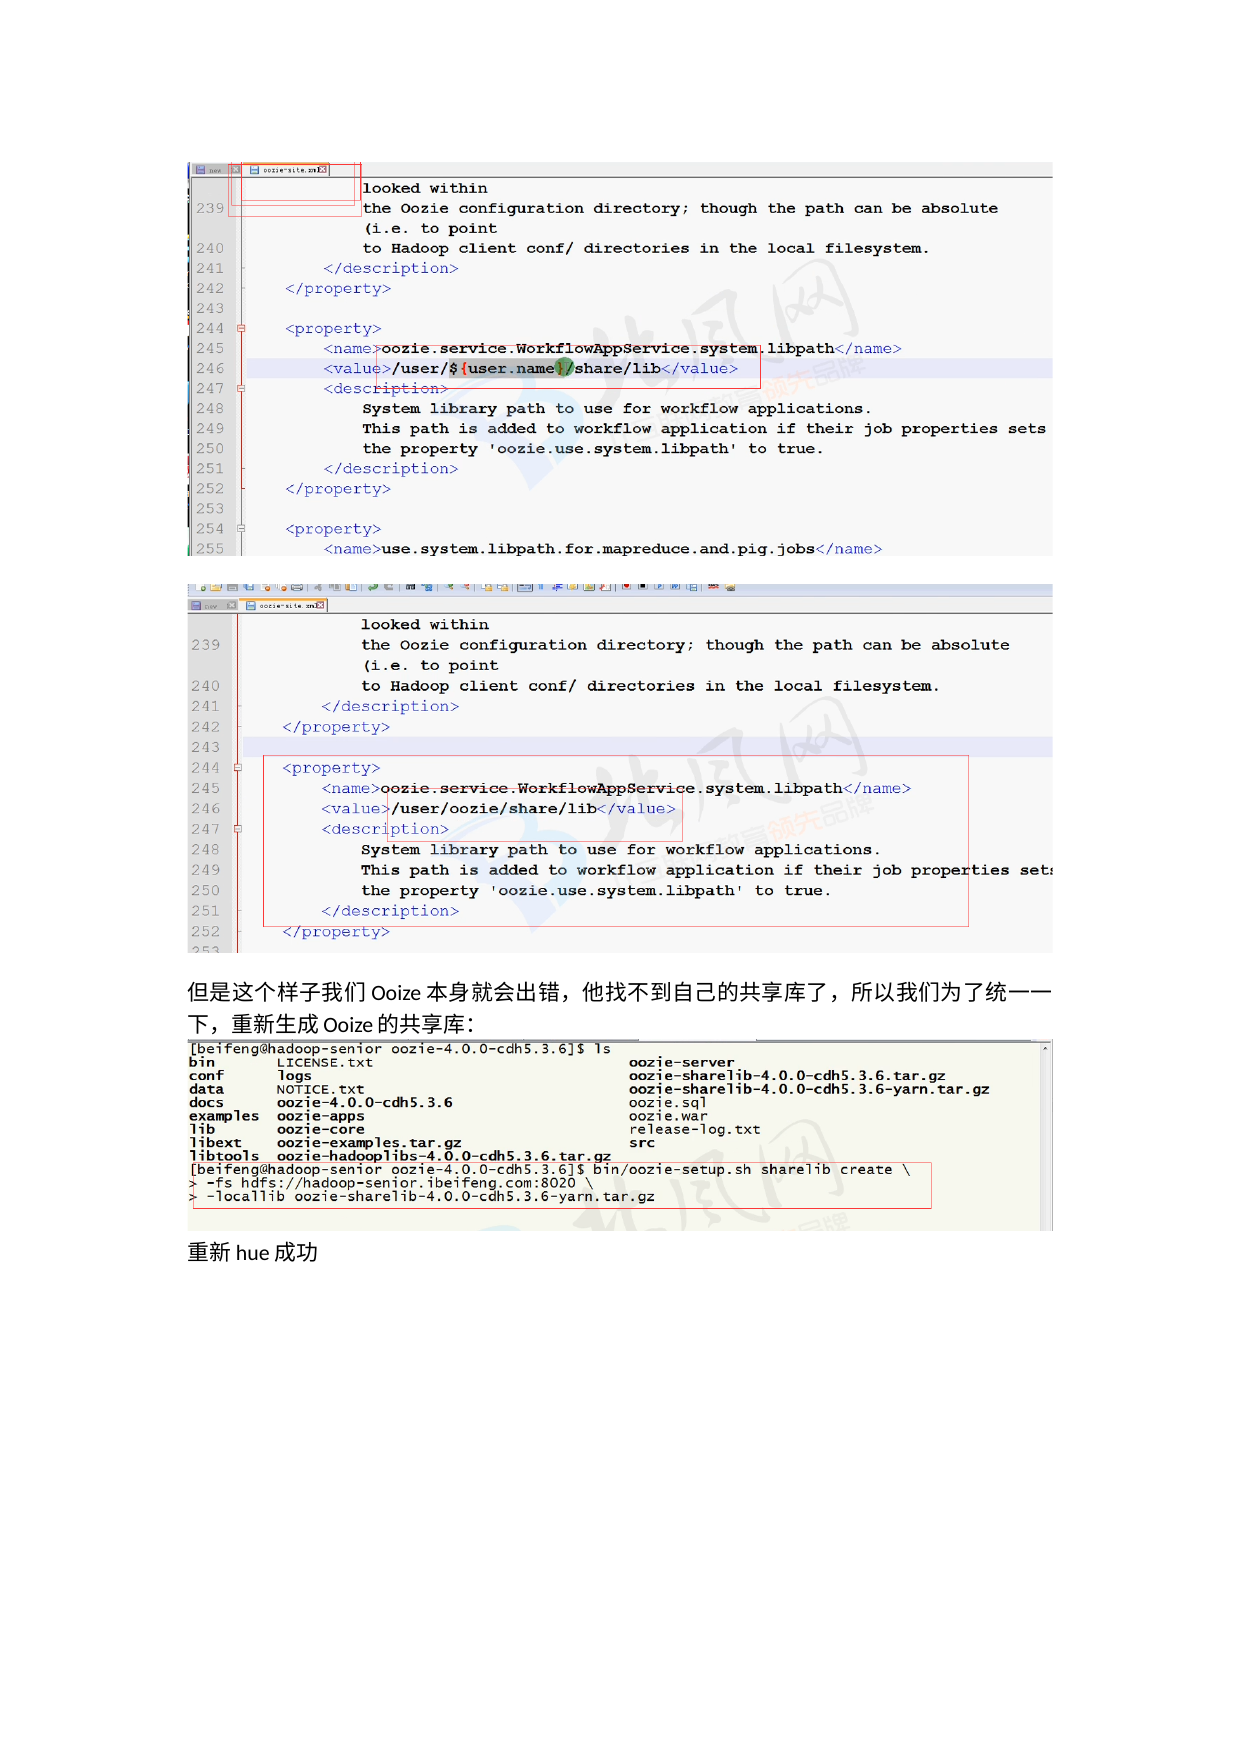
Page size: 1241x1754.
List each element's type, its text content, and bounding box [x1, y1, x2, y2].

picture [187, 162, 1053, 556]
picture [187, 1039, 1053, 1231]
text 重新hue成功 [187, 1234, 1053, 1267]
text 但是这个样子我们Ooize本身就会出错，他找不到自己的共享库了，所以我们为了统一一下，重新生成Ooize的共享库： [187, 974, 1053, 1039]
picture [187, 584, 1053, 953]
